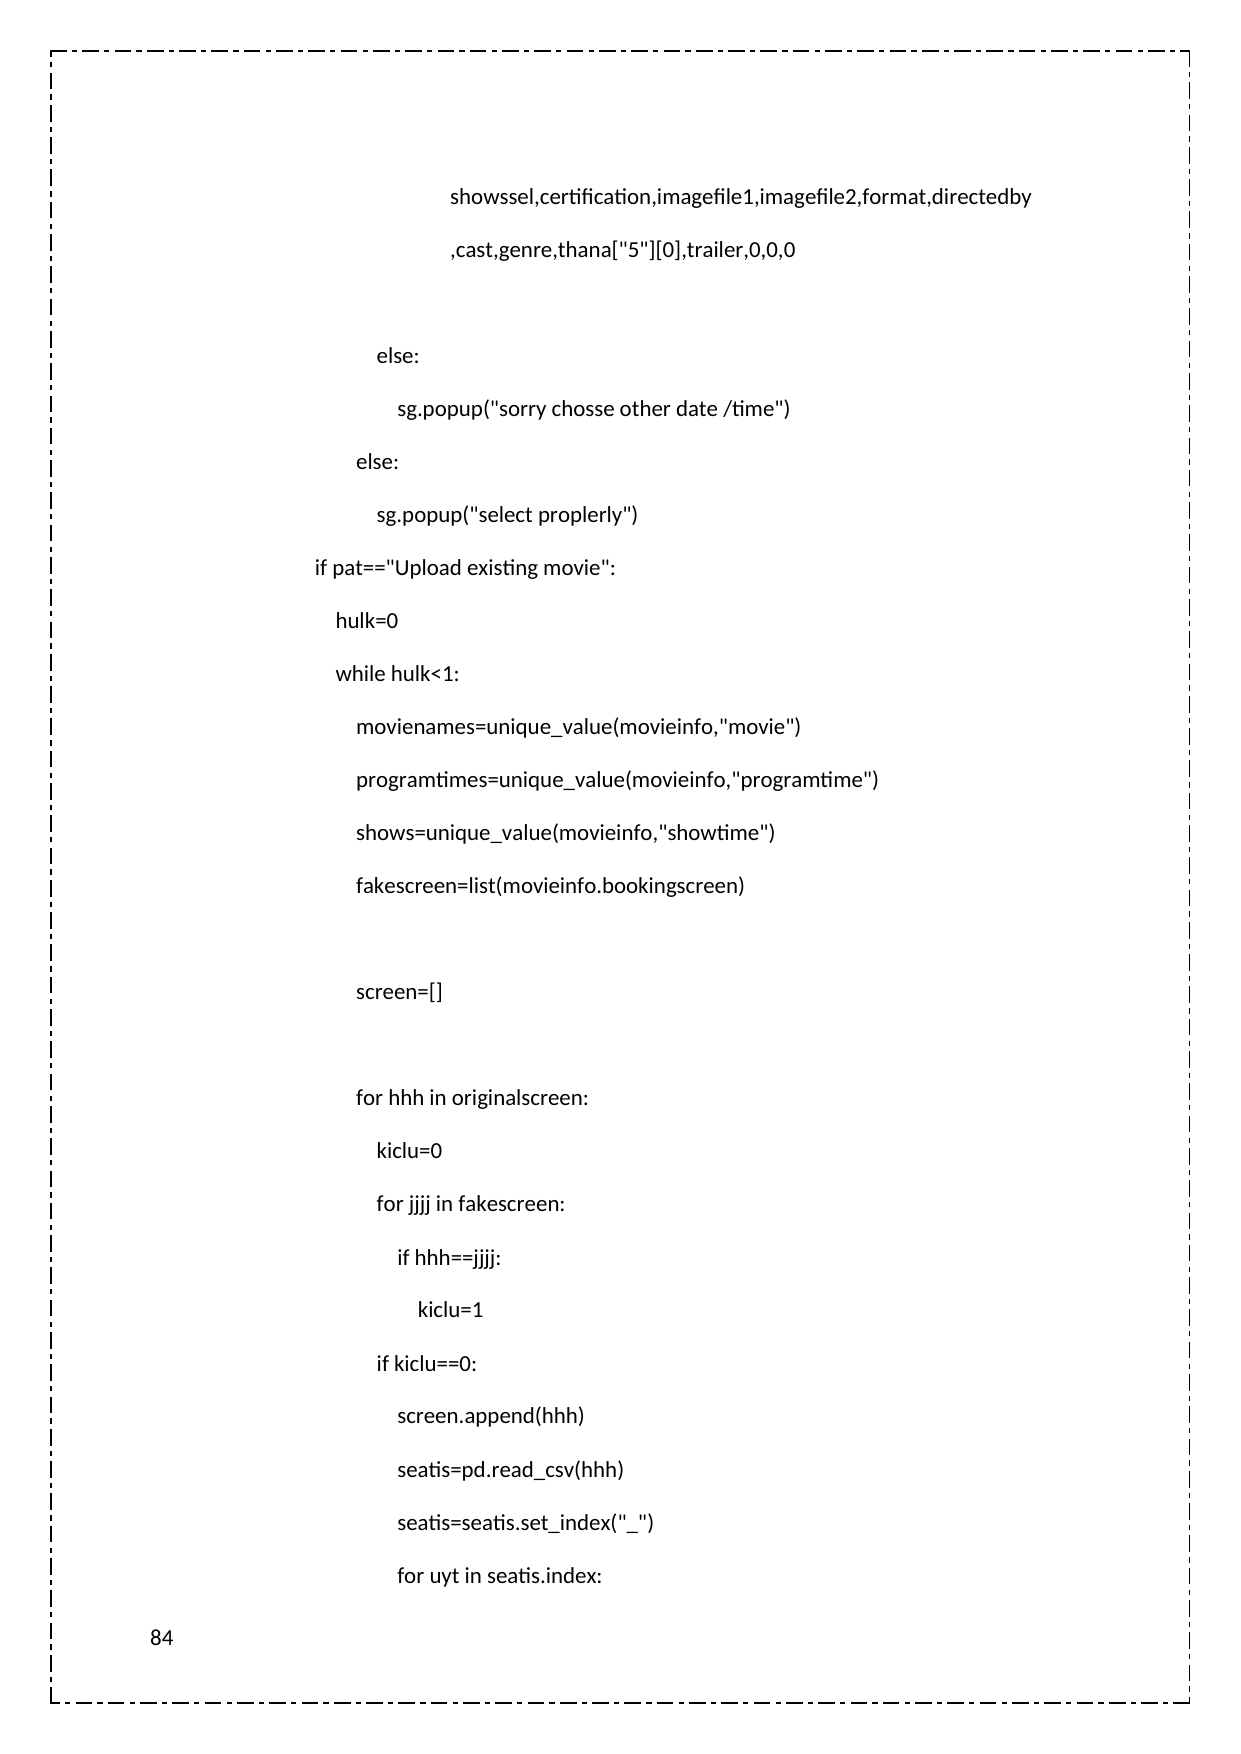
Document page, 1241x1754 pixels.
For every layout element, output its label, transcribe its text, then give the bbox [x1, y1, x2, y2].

text programtimes=unique_value(movieinfo,"programtime") [150, 765, 1090, 793]
text sg.popup("sorry chosse other date /time") [150, 394, 1090, 422]
text if kiclu==0: [150, 1349, 1090, 1377]
text movienames=unique_value(movieinfo,"movie") [150, 712, 1090, 740]
text seatis=pd.read_csv(hhh) [150, 1455, 1090, 1483]
text for hhh in originalscreen: [150, 1083, 1090, 1112]
text sg.popup("select proplerly") [150, 500, 1090, 528]
text else: [150, 341, 1090, 369]
text kiclu=0 [150, 1137, 1090, 1164]
text while hulk<1: [150, 659, 1090, 687]
text showssel,certification,imagefile1,imagefile2,format,directedby [450, 150, 1090, 210]
text for uyt in seatis.index: [150, 1561, 1090, 1589]
text screen.append(hhh) [150, 1402, 1090, 1430]
text shows=unique_value(movieinfo,"showtime") [150, 818, 1090, 846]
text screen=[] [150, 977, 1090, 1006]
text seatis=seatis.set_index("_") [150, 1508, 1090, 1536]
text for jjjj in fakescreen: [150, 1189, 1090, 1218]
text hulk=0 [150, 606, 1090, 634]
text else: [150, 447, 1090, 475]
text ,cast,genre,thana["5"][0],trailer,0,0,0 [450, 235, 1090, 263]
text if pat=="Upload existing movie": [150, 553, 1090, 581]
text if hhh==jjjj: [150, 1243, 1090, 1271]
text fakescreen=list(movieinfo.bookingscreen) [150, 871, 1090, 899]
text kiclu=1 [150, 1296, 1090, 1324]
